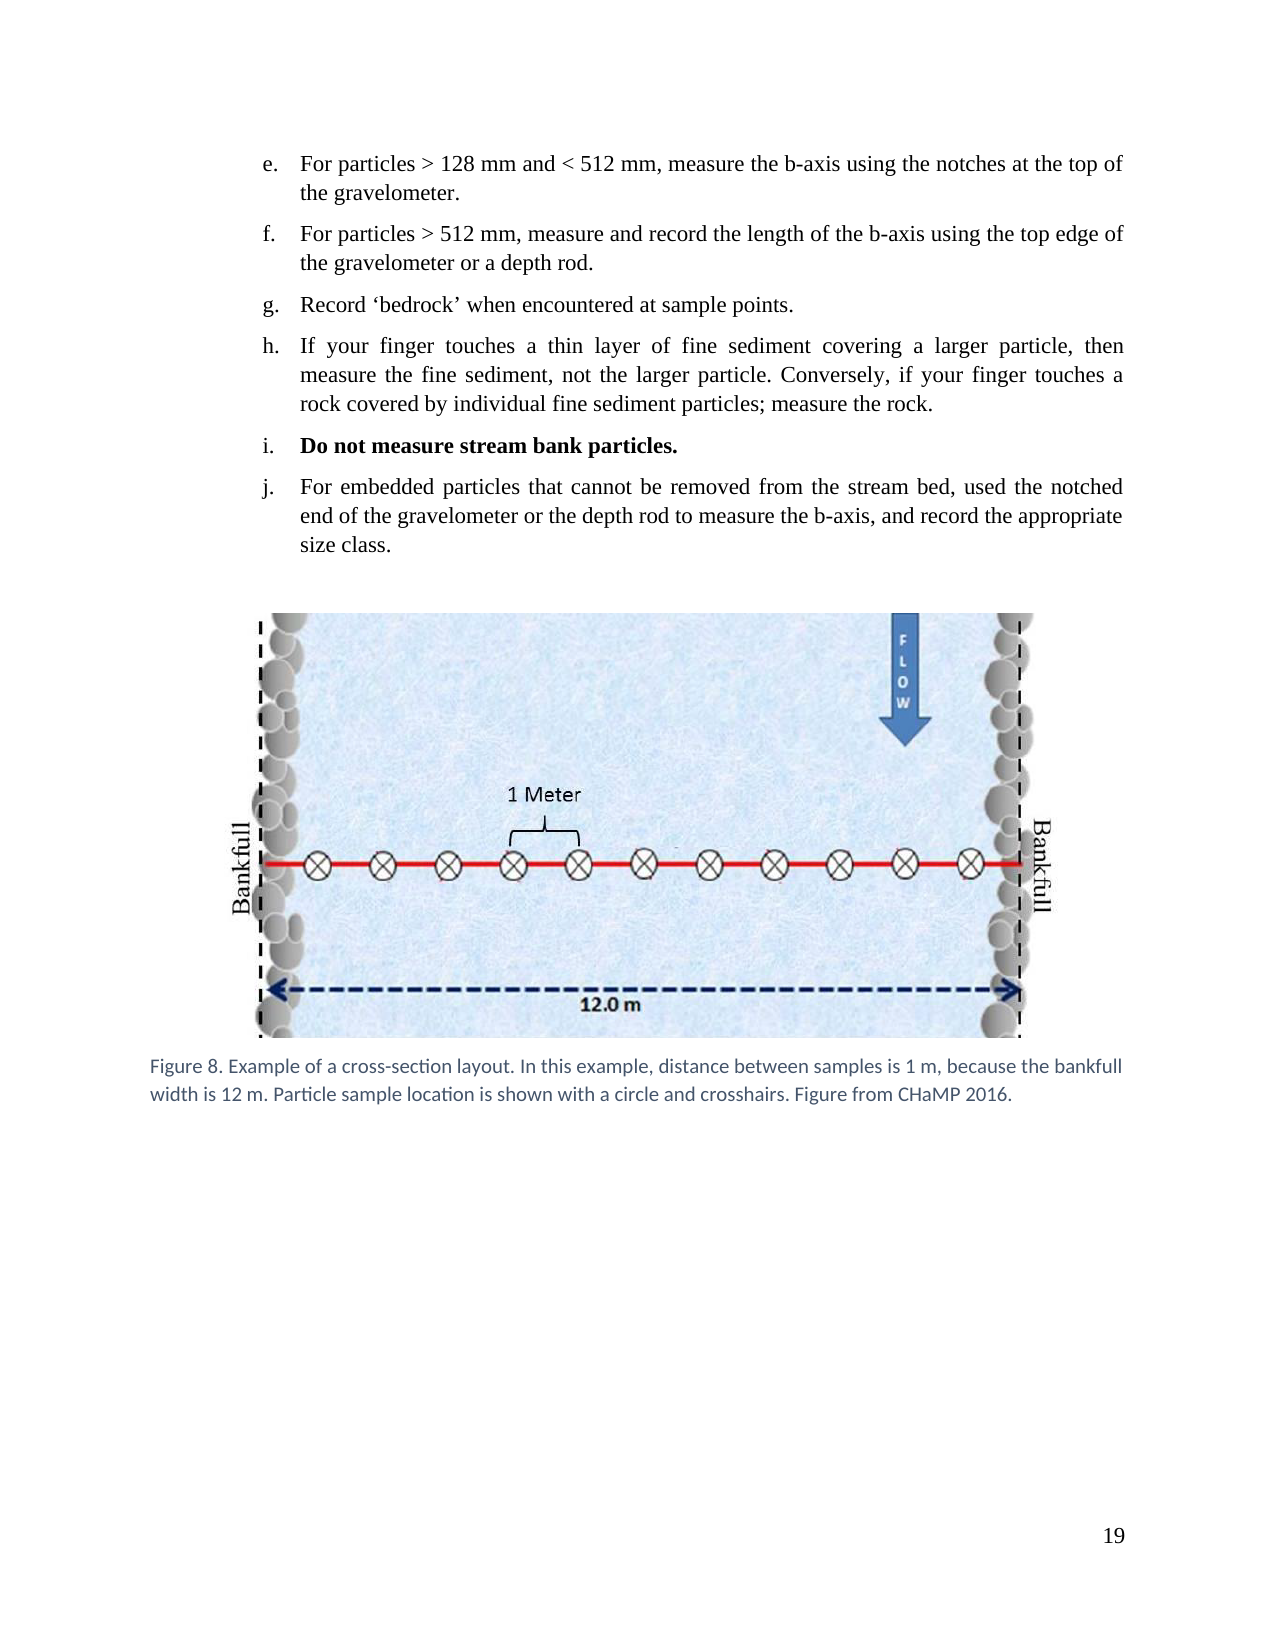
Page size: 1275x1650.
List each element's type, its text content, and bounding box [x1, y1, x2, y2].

list If your finger touches a thin layer of fine sediment covering a larger particle, then measure the fine sediment, not the larger particle. Conversely, if your finger touches a rock covered by individual fine sediment particles; measure the rock. [262, 332, 1125, 417]
list Record ‘bedrock’ when encountered at sample points. [262, 291, 1125, 317]
list For particles > 128 mm and < 512 mm, measure the b-axis using the notches at the top of the gravelometer. [262, 150, 1125, 205]
picture [209, 613, 1066, 1038]
list Do not measure stream bank particles. [262, 432, 1125, 458]
list For embedded particles that cannot be removed from the stream bed, used the notched end of the gravelometer or the depth rod to measure the b-axis, and record the appropriate size class. [262, 473, 1125, 557]
text Figure 8. Example of a cross-section layout. In this example, distance between samples is 1 m, because the bankfull width is 12 m. Particle sample location is shown with a circle and crosshairs. Figure from CHaMP 2016. [150, 1053, 1125, 1106]
list For particles > 512 mm, measure and record the length of the b-axis using the top edge of the gravelometer or a depth rod. [262, 220, 1125, 276]
